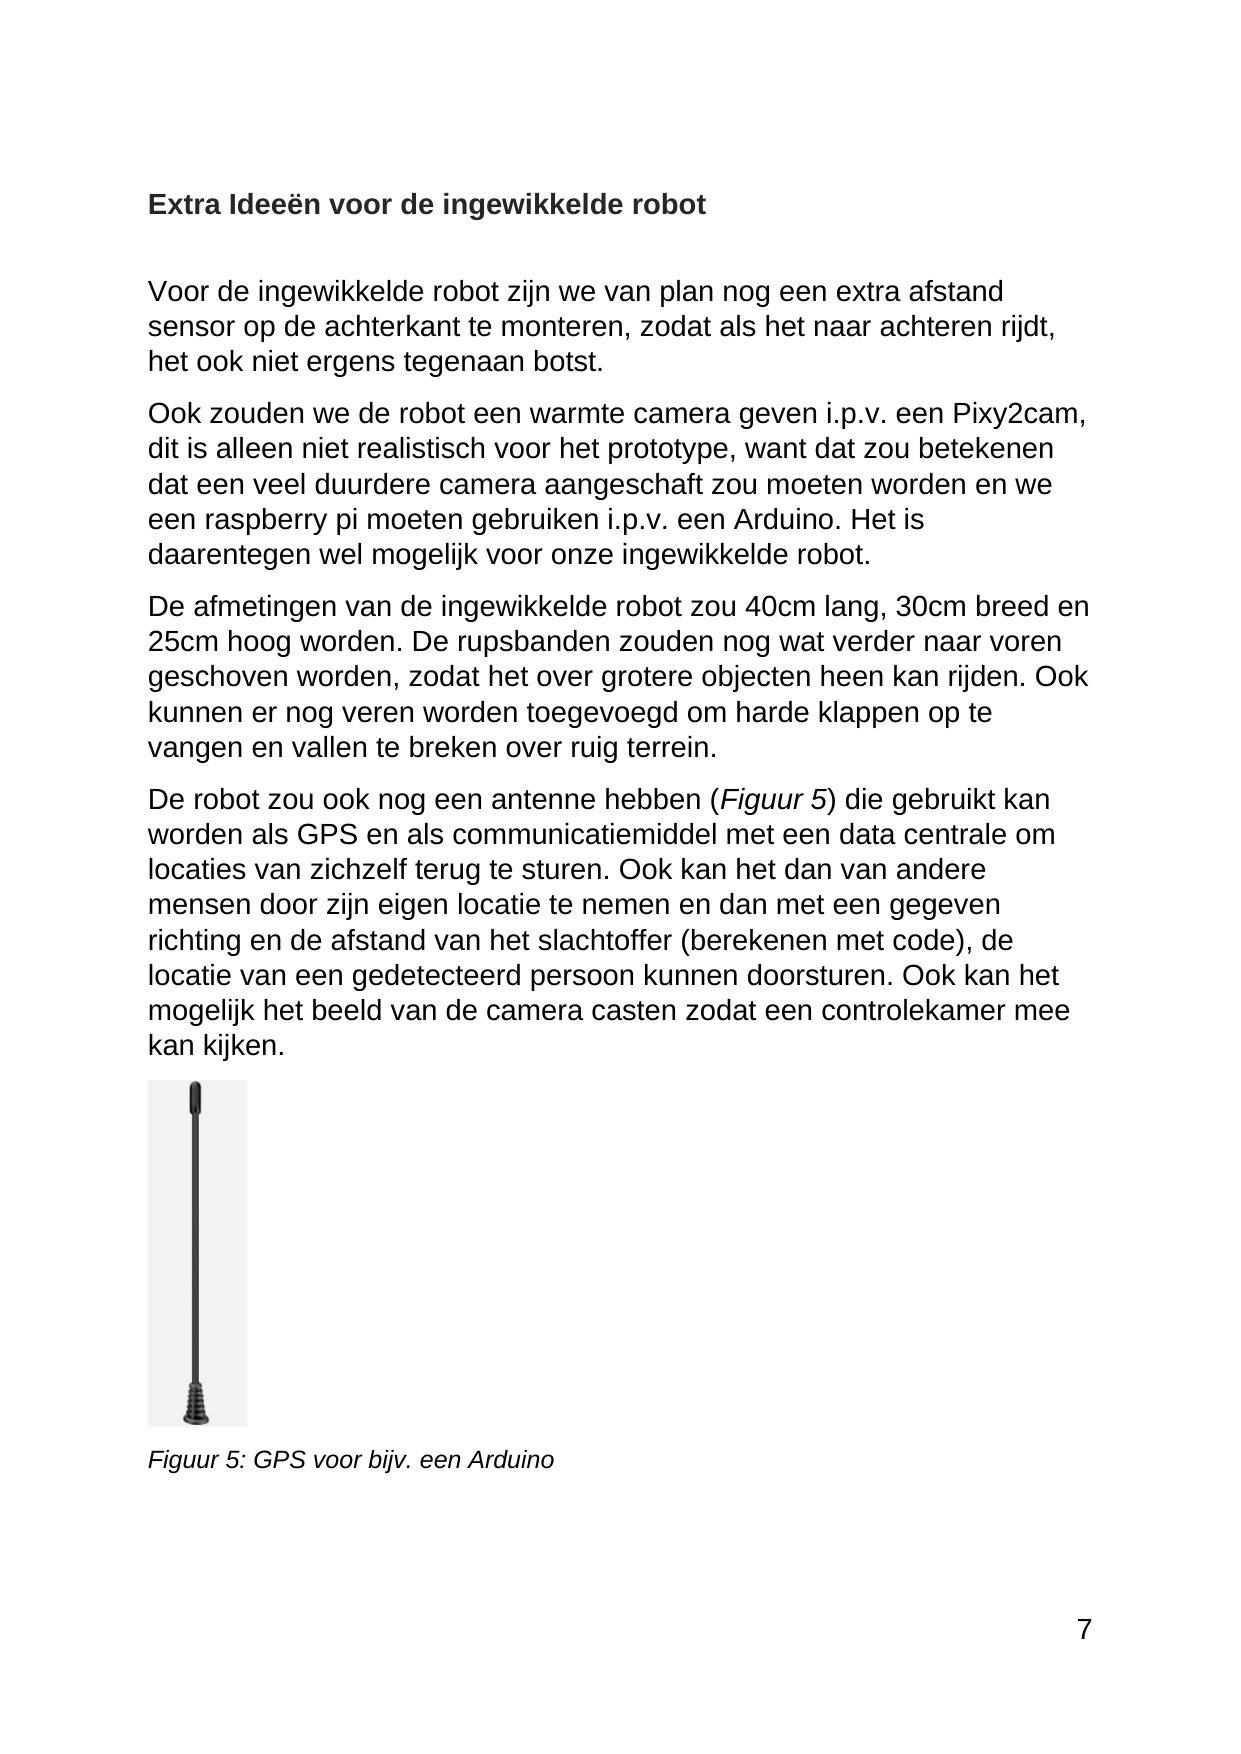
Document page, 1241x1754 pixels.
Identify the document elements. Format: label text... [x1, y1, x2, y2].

text Voor de ingewikkelde robot zijn we van plan nog een extra afstand sensor op de achterkant te monteren, zodat als het naar achteren rijdt, het ook niet ergens tegenaan botst. [148, 274, 1093, 378]
text Figuur 5: GPS voor bijv. een Arduino [148, 1445, 1093, 1474]
text Ook zouden we de robot een warmte camera geven i.p.v. een Pixy2cam, dit is alleen niet realistisch voor het prototype, want dat zou betekenen dat een veel duurdere camera aangeschaft zou moeten worden en we een raspberry pi moeten gebruiken i.p.v. een Arduino. Het is daarentegen wel mogelijk voor onze ingewikkelde robot. [148, 396, 1093, 571]
picture [147, 1080, 248, 1427]
text De robot zou ook nog een antenne hebben (Figuur 5) die gebruikt kan worden als GPS en als communicatiemiddel met een data centrale om locaties van zichzelf terug te sturen. Ook kan het dan van andere mensen door zijn eigen locatie te nemen en dan met een gegeven richting en de afstand van het slachtoffer (berekenen met code), de locatie van een gedetecteerd persoon kunnen doorsturen. Ook kan het mogelijk het beeld van de camera casten zodat een controlekamer mee kan kijken. [148, 782, 1093, 1062]
text De afmetingen van de ingewikkelde robot zou 40cm lang, 30cm breed en 25cm hoog worden. De rupsbanden zouden nog wat verder naar voren geschoven worden, zodat het over grotere objecten heen kan rijden. Ook kunnen er nog veren worden toegevoegd om harde klappen op te vangen en vallen te breken over ruig terrein. [148, 589, 1093, 763]
subtitle Extra Ideeën voor de ingewikkelde robot [148, 187, 1093, 221]
